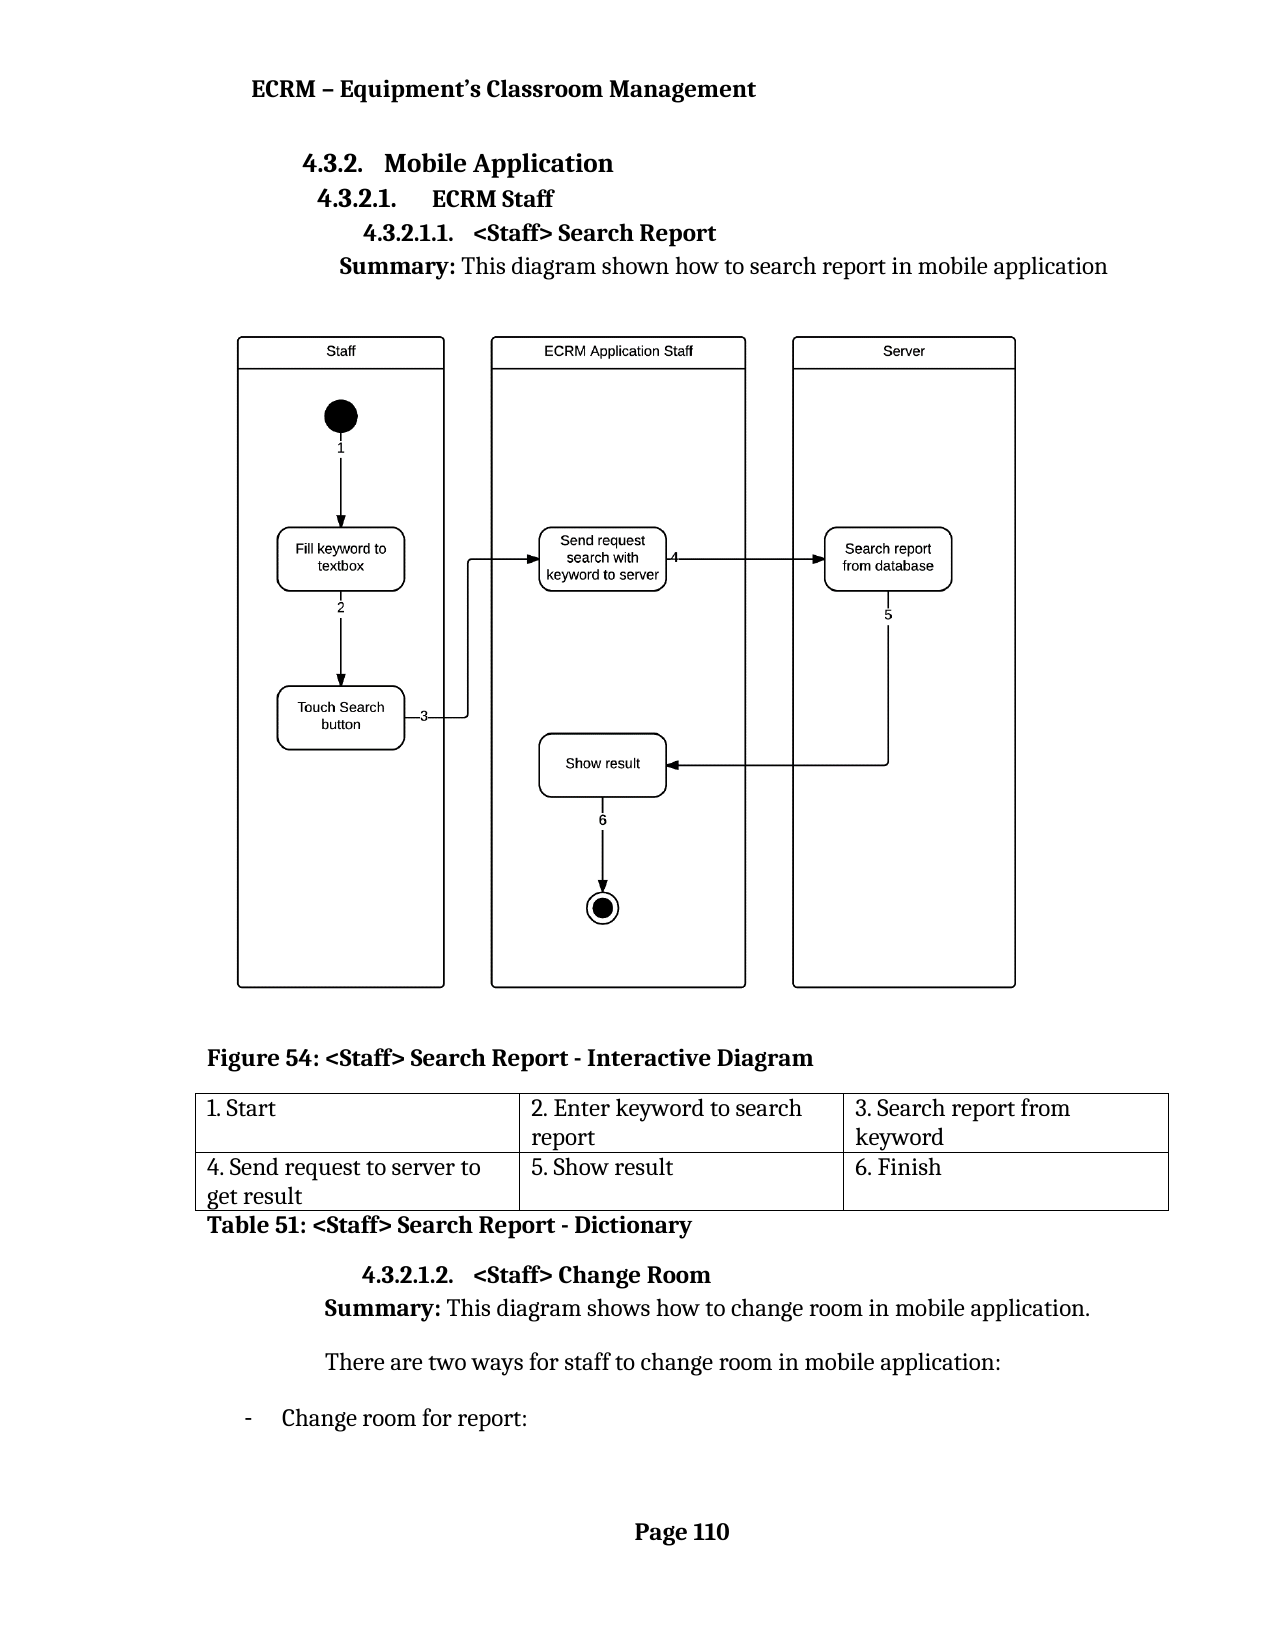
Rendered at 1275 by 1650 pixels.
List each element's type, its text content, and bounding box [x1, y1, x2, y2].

text There are two ways for staff to change room in mobile application: [207, 1348, 1157, 1377]
text Figure : <Staff> Search Report - Interactive Diagram [207, 1044, 1157, 1072]
list Summary: This diagram shows how to change room in mobile application. [325, 1294, 1157, 1323]
list <Staff> Search Report [454, 219, 1157, 248]
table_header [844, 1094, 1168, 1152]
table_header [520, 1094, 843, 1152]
list Change room for report: [244, 1402, 1157, 1432]
list ECRM Staff [317, 183, 1157, 214]
text Table : <Staff> Search Report - Dictionary [207, 1211, 1157, 1240]
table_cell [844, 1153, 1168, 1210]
list Mobile Application [302, 148, 1157, 179]
list Summary: This diagram shown how to search report in mobile application [340, 252, 1157, 281]
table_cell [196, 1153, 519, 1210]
picture [206, 306, 1047, 1019]
list <Staff> Change Room [454, 1261, 1157, 1290]
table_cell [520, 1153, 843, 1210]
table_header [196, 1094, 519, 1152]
